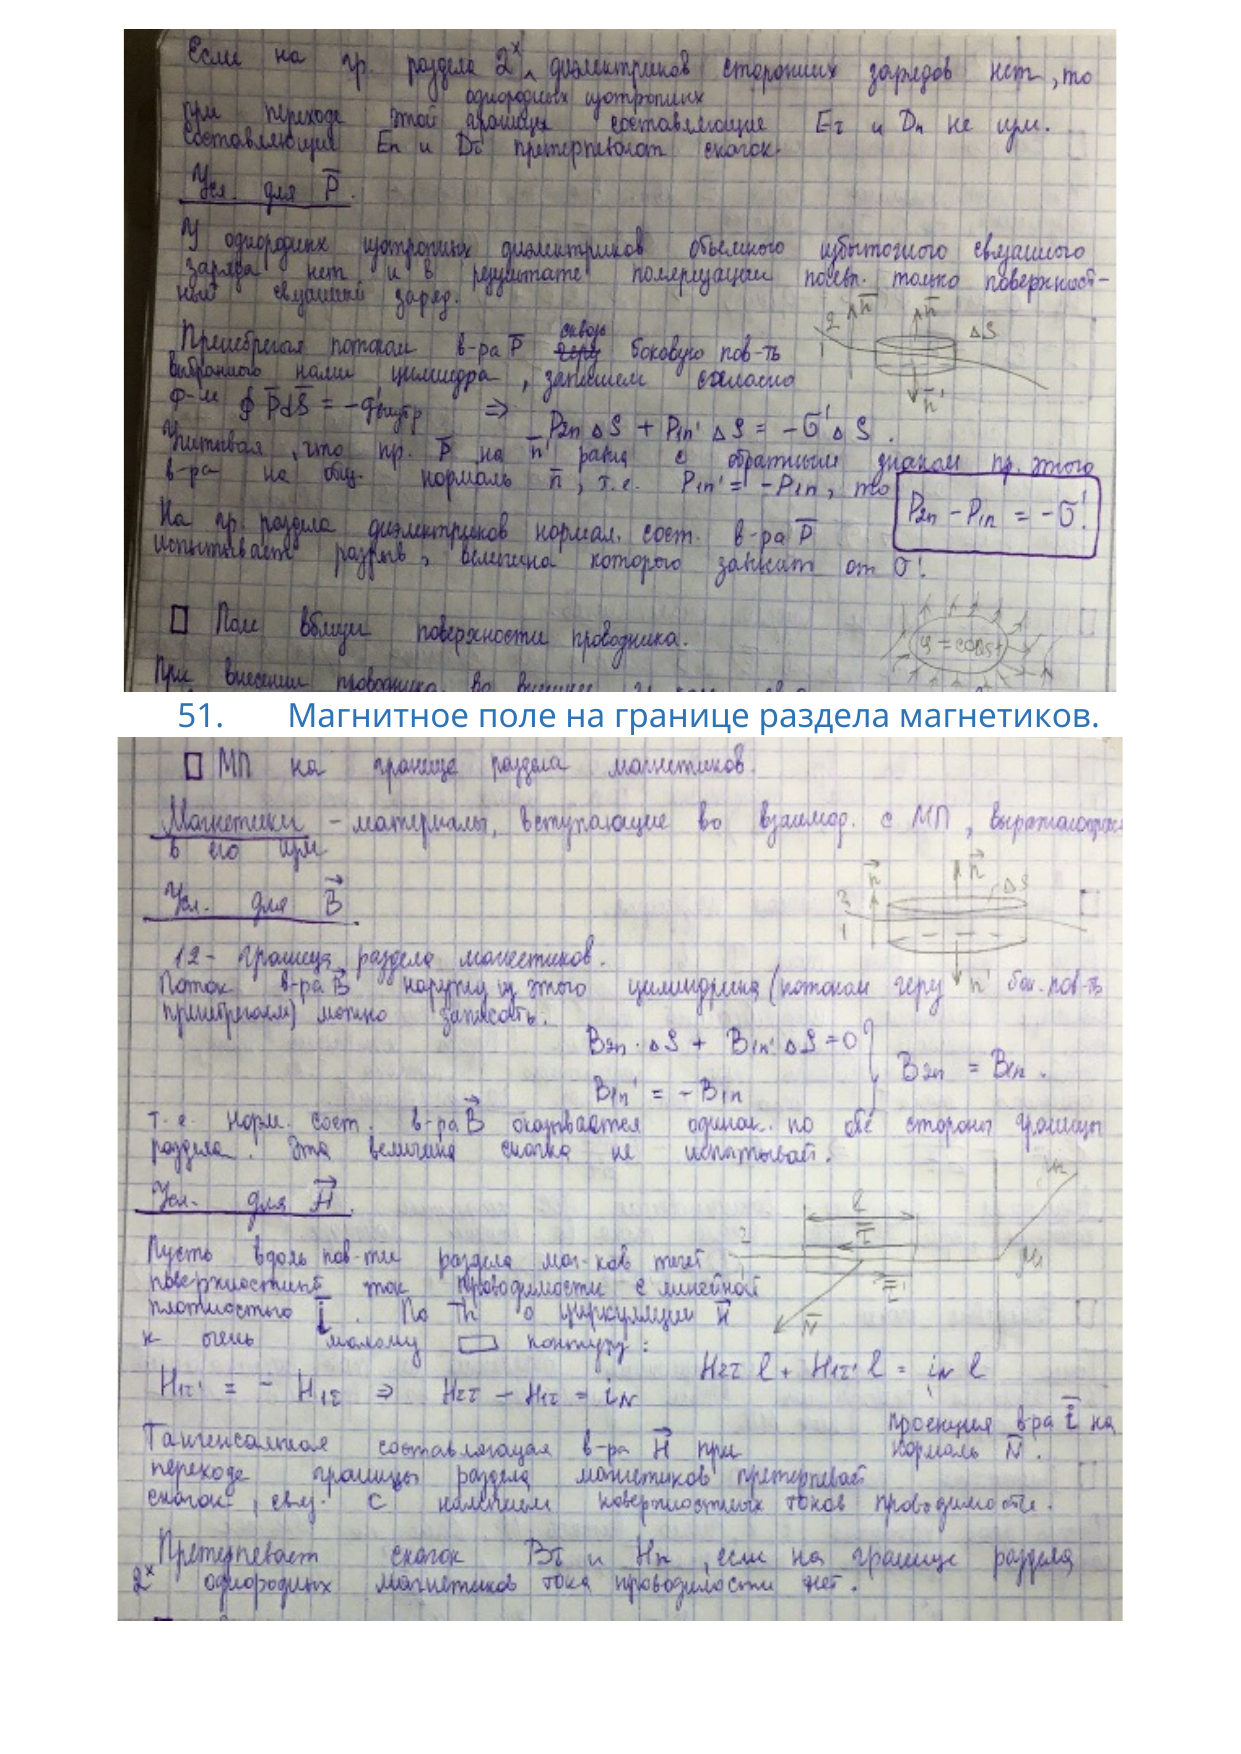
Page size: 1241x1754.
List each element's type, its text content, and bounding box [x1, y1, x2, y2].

subtitle Магнитное поле на границе раздела магнетиков. [67, 692, 1211, 737]
picture [123, 29, 1117, 692]
picture [117, 737, 1123, 1621]
